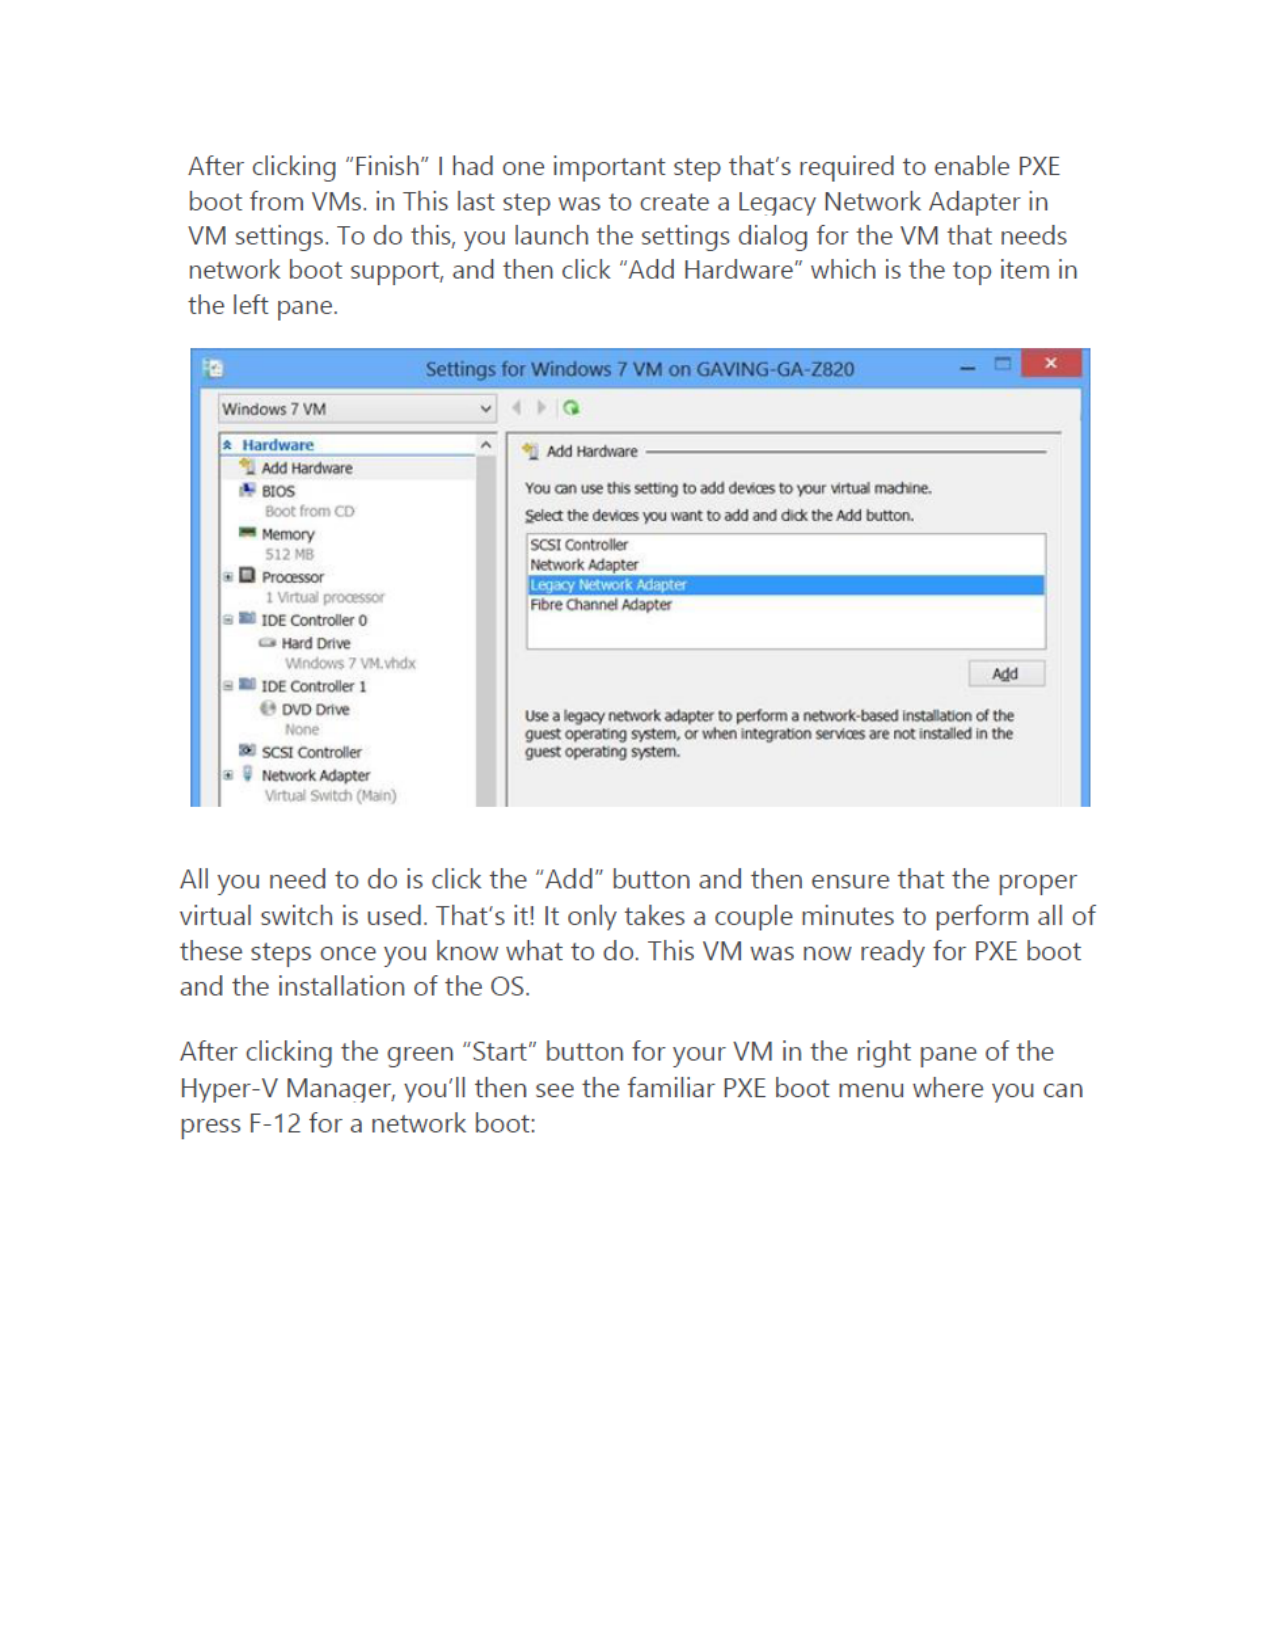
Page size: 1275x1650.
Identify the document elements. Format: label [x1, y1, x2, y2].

picture [150, 852, 1125, 1153]
picture [150, 150, 1125, 828]
